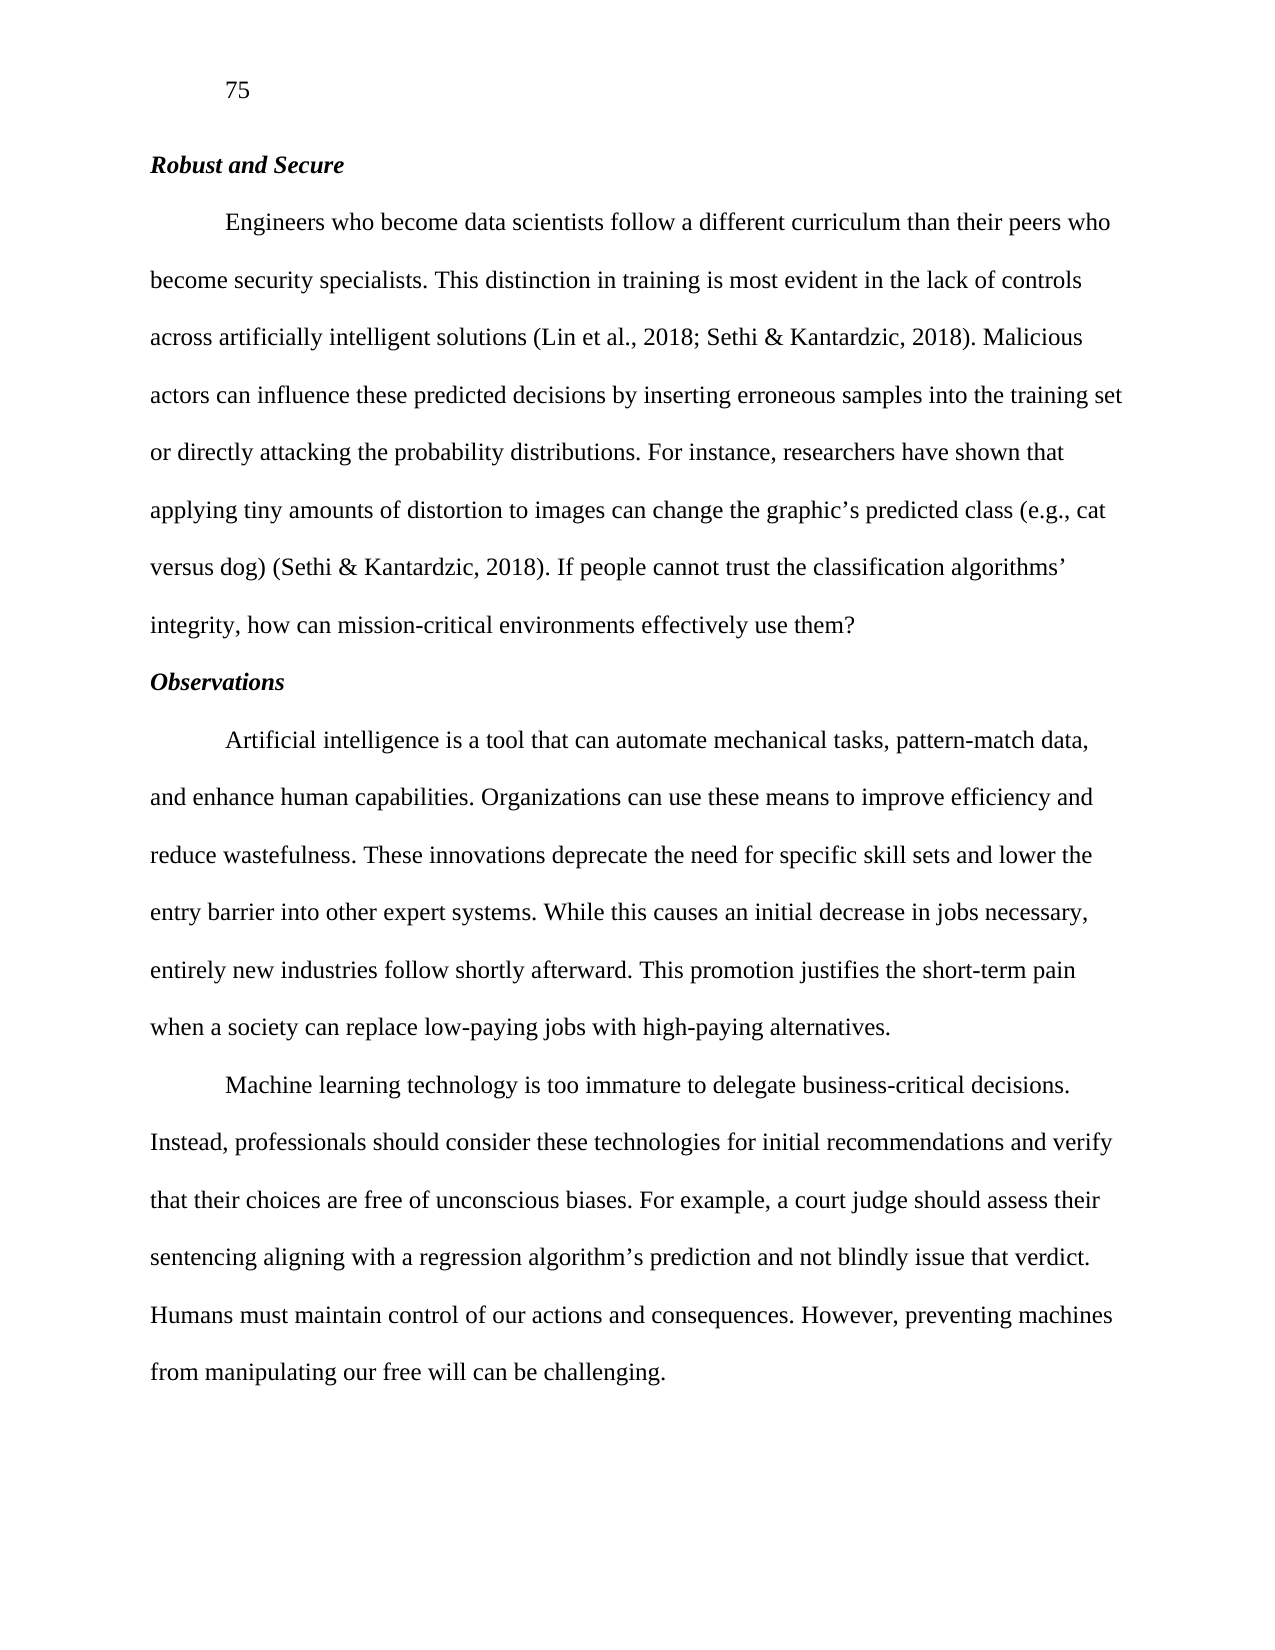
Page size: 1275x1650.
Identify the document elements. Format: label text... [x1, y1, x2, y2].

subtitle Robust and Secure [150, 150, 1125, 179]
text Machine learning technology is too immature to delegate business-critical decisions. Instead, professionals should consider these technologies for initial recommendations and verify that their choices are free of unconscious biases. For example, a court judge should assess their sentencing aligning with a regression algorithm’s prediction and not blindly issue that verdict. Humans must maintain control of our actions and consequences. However, preventing machines from manipulating our free will can be challenging. [150, 1070, 1125, 1386]
text Artificial intelligence is a tool that can automate mechanical tasks, pattern-match data, and enhance human capabilities. Organizations can use these means to improve efficiency and reduce wastefulness. These innovations deprecate the need for specific skill sets and lower the entry barrier into other expert systems. While this causes an initial decrease in jobs necessary, entirely new industries follow shortly afterward. This promotion justifies the short-term pain when a society can replace low-paying jobs with high-paying alternatives. [150, 725, 1125, 1041]
subtitle Observations [150, 667, 1125, 696]
text Engineers who become data scientists follow a different curriculum than their peers who become security specialists. This distinction in training is most evident in the lack of controls across artificially intelligent solutions (Lin et al., 2018; Sethi & Kantardzic, 2018). Malicious actors can influence these predicted decisions by inserting erroneous samples into the training set or directly attacking the probability distributions. For instance, researchers have shown that applying tiny amounts of distortion to images can change the graphic’s predicted class (e.g., cat versus dog). If people cannot trust the classification algorithms’ integrity, how can mission-critical environments effectively use them? [150, 207, 1125, 639]
